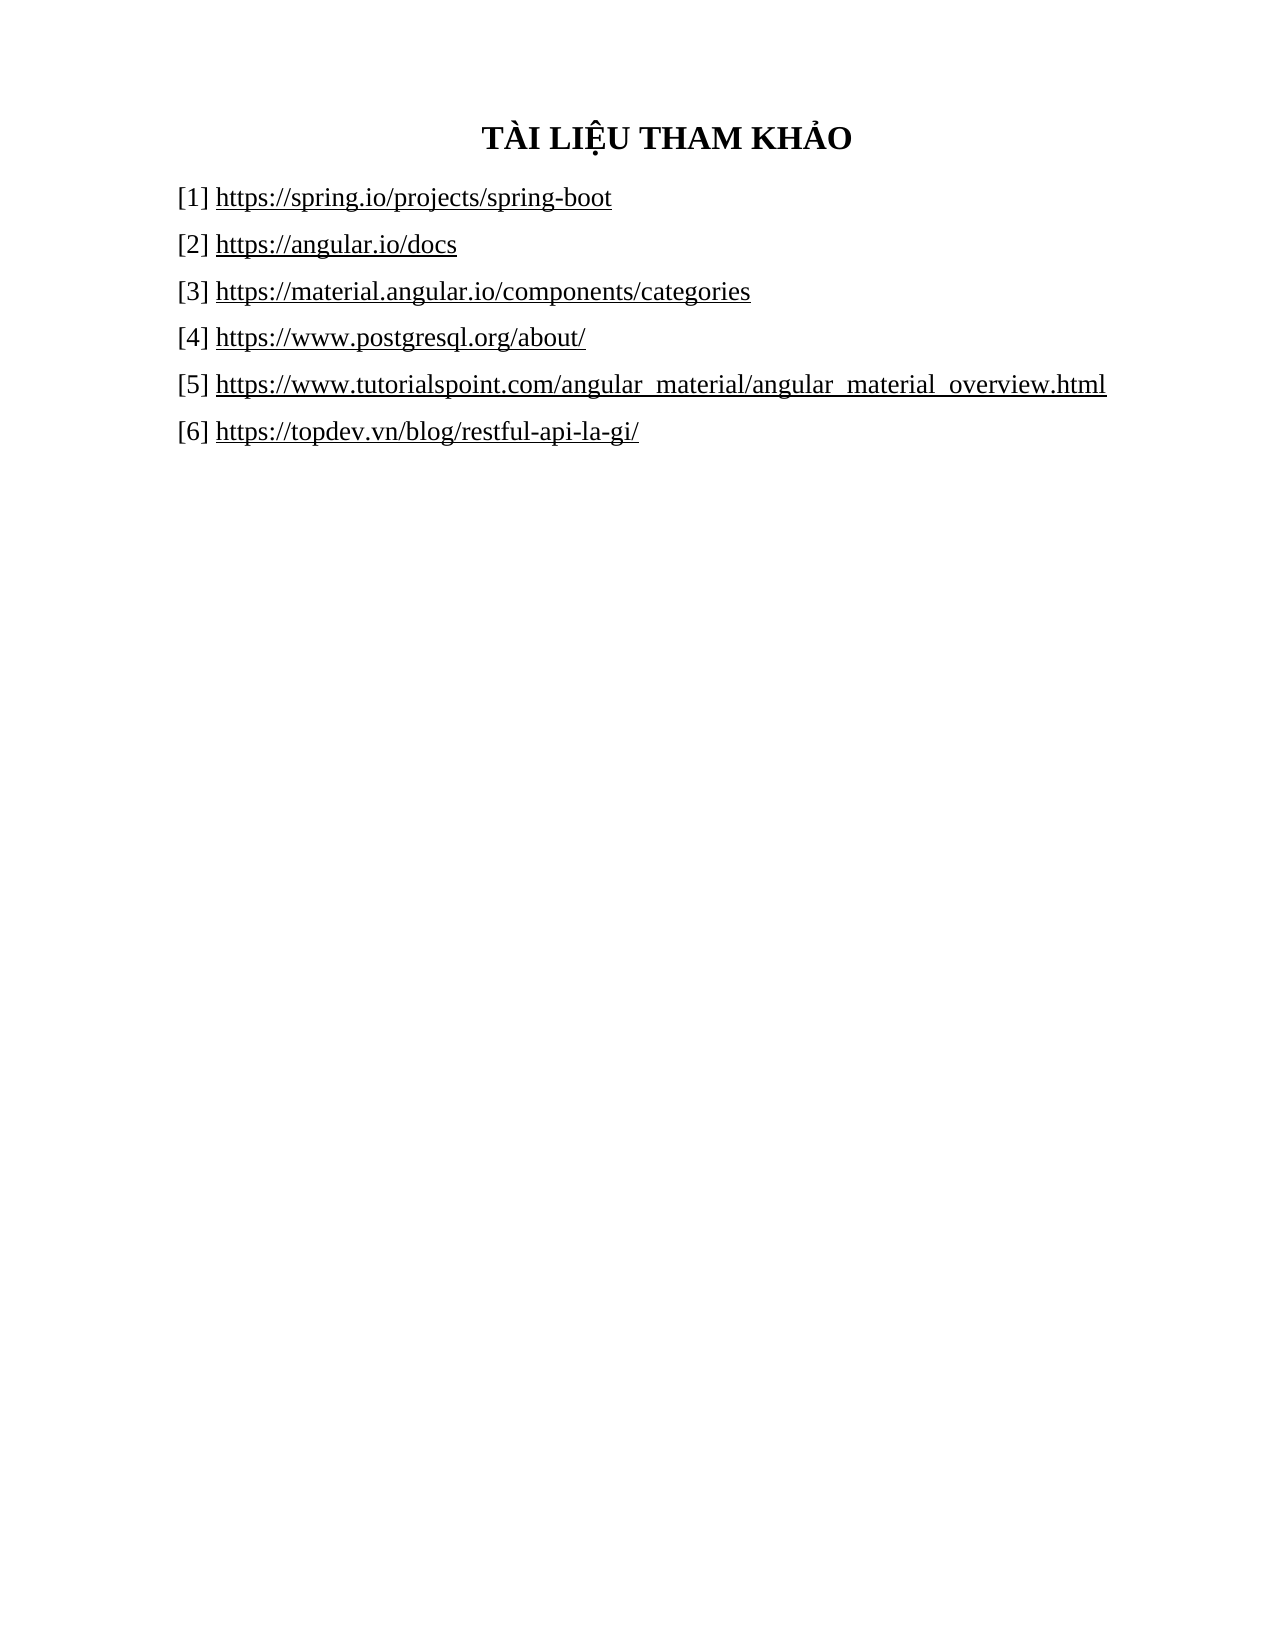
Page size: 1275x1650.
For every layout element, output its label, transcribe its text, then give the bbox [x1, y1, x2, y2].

text [2] https://angular.io/docs [177, 228, 1157, 259]
text [4] https://www.postgresql.org/about/ [177, 321, 1157, 353]
text [5] https://www.tutorialspoint.com/angular_material/angular_material_overview.html [177, 368, 1157, 399]
text [6] https://topdev.vn/blog/restful-api-la-gi/ [177, 415, 1157, 446]
text TÀI LIỆU THAM KHẢO [177, 118, 1157, 156]
text [3] https://material.angular.io/components/categories [177, 275, 1157, 306]
text [1] https://spring.io/projects/spring-boot [177, 181, 1157, 213]
